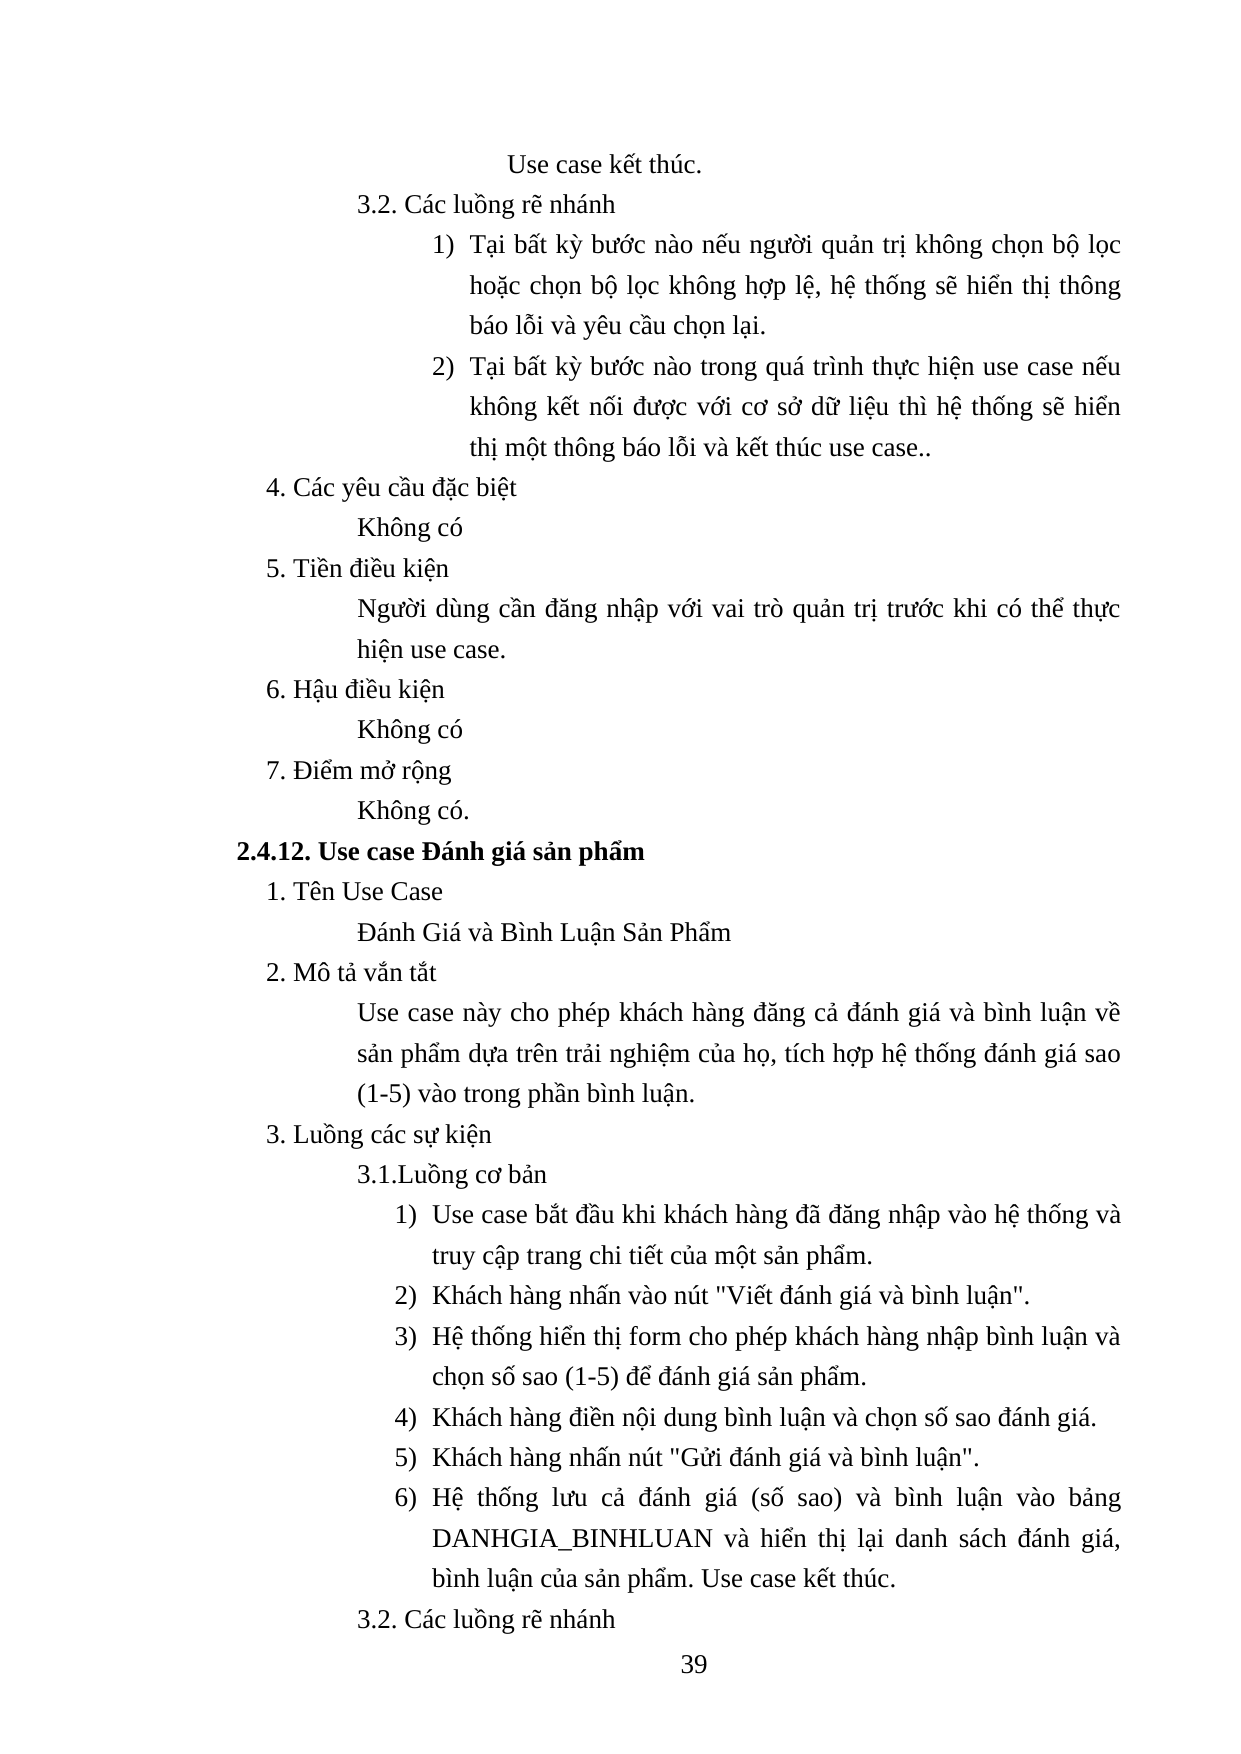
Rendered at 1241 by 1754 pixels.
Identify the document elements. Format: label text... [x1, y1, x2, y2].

list Khách hàng nhấn vào nút "Viết đánh giá và bình luận". [394, 1279, 1122, 1311]
text 3.1.Luồng cơ bản [282, 1158, 1122, 1189]
text 1. Tên Use Case [207, 875, 1122, 906]
text 3.2. Các luồng rẽ nhánh [282, 188, 1122, 219]
text Không có [282, 713, 1122, 745]
list Tại bất kỳ bước nào trong quá trình thực hiện use case nếu không kết nối được với cơ sở dữ liệu thì hệ thống sẽ hiển thị một thông báo lỗi và kết thúc use case.. [432, 350, 1122, 462]
text Không có. [282, 794, 1122, 826]
list Khách hàng điền nội dung bình luận và chọn số sao đánh giá. [394, 1401, 1122, 1432]
list Hệ thống hiển thị form cho phép khách hàng nhập bình luận và chọn số sao (1-5) để đánh giá sản phẩm. [394, 1320, 1122, 1391]
text 5. Tiền điều kiện [207, 552, 1122, 583]
text Không có [282, 511, 1122, 543]
subtitle Use case Đánh giá sản phẩm [236, 835, 1122, 866]
text Đánh Giá và Bình Luận Sản Phẩm [282, 916, 1122, 947]
text 3. Luồng các sự kiện [207, 1118, 1122, 1149]
list Khách hàng nhấn nút "Gửi đánh giá và bình luận". [394, 1441, 1122, 1472]
text Người dùng cần đăng nhập với vai trò quản trị trước khi có thể thực hiện use case. [357, 592, 1122, 664]
list Hệ thống lưu cả đánh giá (số sao) và bình luận vào bảng DANHGIA_BINHLUAN và hiển thị lại danh sách đánh giá, bình luận của sản phẩm. Use case kết thúc. [394, 1481, 1122, 1593]
text 3.2. Các luồng rẽ nhánh [282, 1603, 1122, 1634]
text 4. Các yêu cầu đặc biệt [207, 471, 1122, 502]
text 7. Điểm mở rộng [207, 754, 1122, 785]
text 6. Hậu điều kiện [207, 673, 1122, 704]
list Use case bắt đầu khi khách hàng đã đăng nhập vào hệ thống và truy cập trang chi tiết của một sản phẩm. [394, 1198, 1122, 1270]
text Use case này cho phép khách hàng đăng cả đánh giá và bình luận về sản phẩm dựa trên trải nghiệm của họ, tích hợp hệ thống đánh giá sao (1-5) vào trong phần bình luận. [357, 996, 1122, 1108]
text Use case kết thúc. [432, 148, 1122, 179]
list Tại bất kỳ bước nào nếu người quản trị không chọn bộ lọc hoặc chọn bộ lọc không hợp lệ, hệ thống sẽ hiển thị thông báo lỗi và yêu cầu chọn lại. [432, 228, 1122, 341]
text 2. Mô tả vắn tắt [207, 956, 1122, 987]
